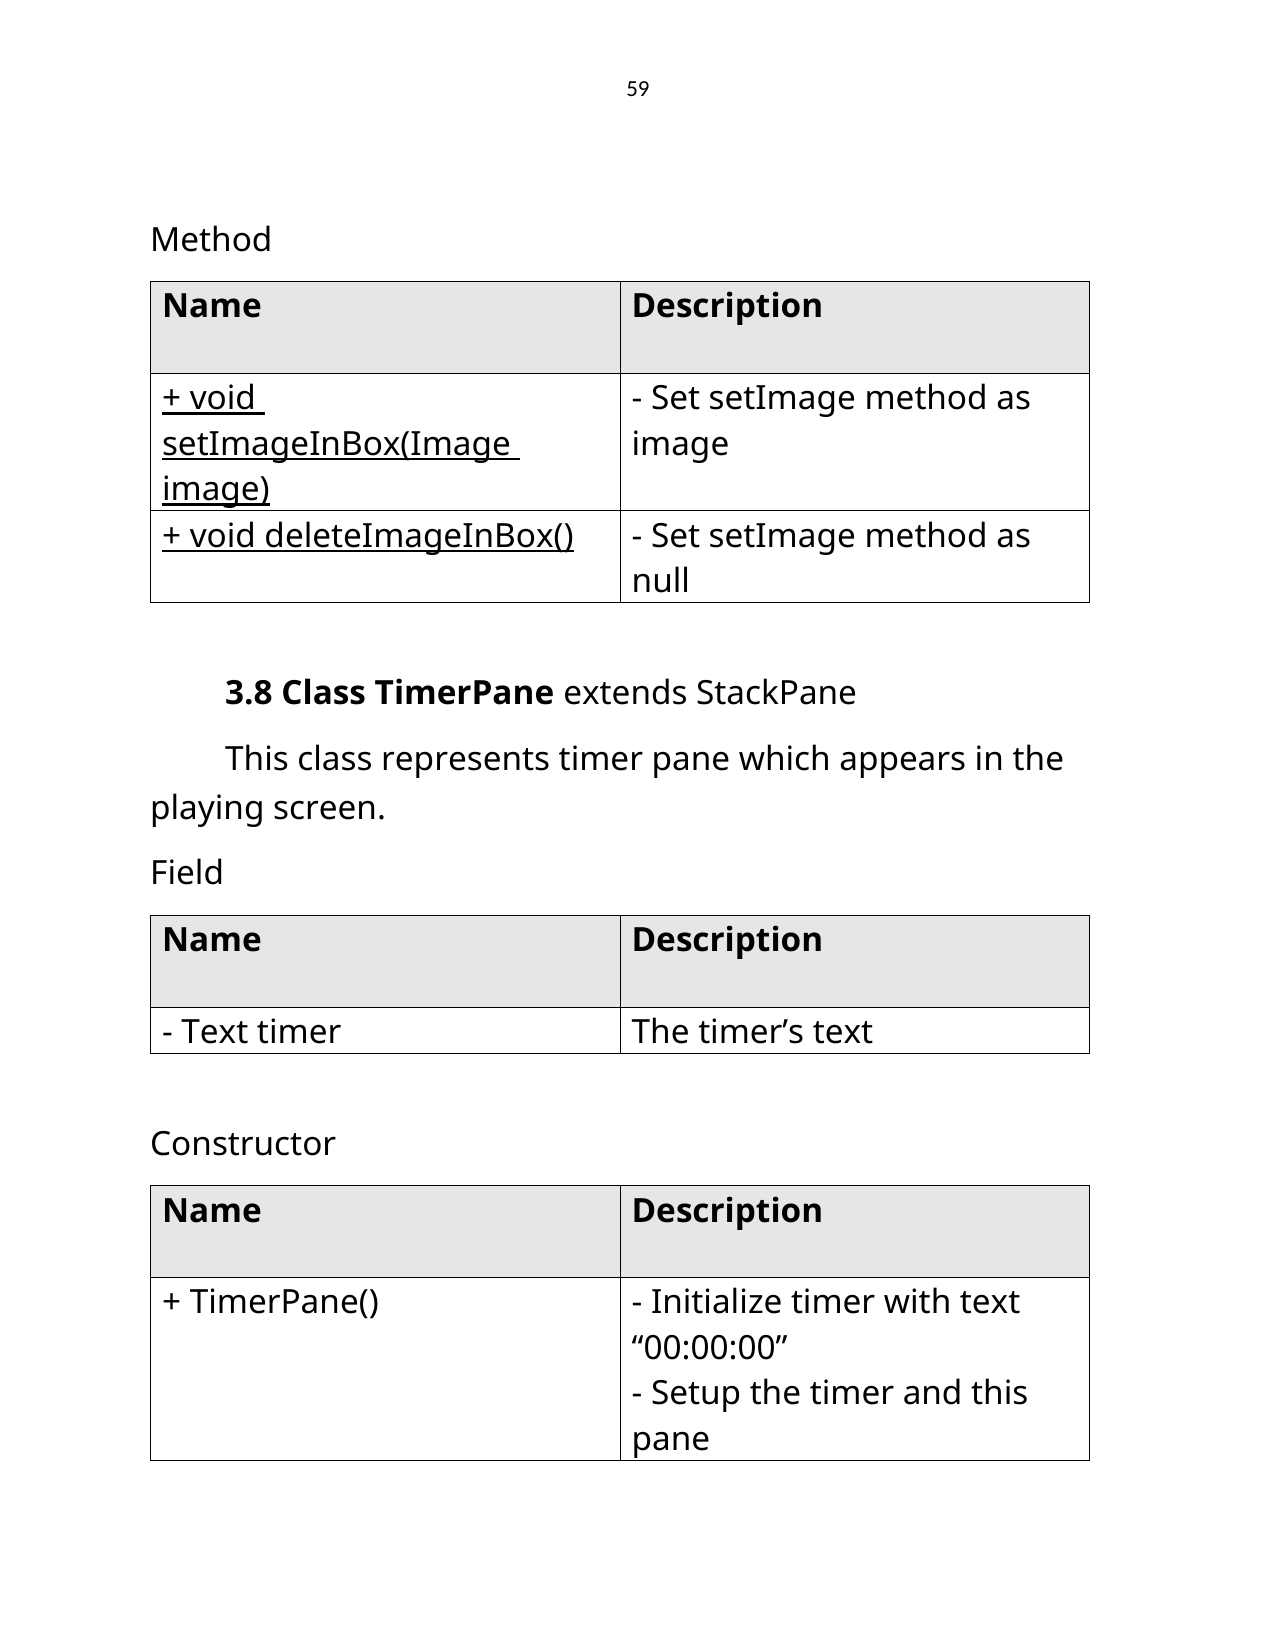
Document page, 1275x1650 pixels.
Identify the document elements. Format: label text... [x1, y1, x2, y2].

table_cell + TimerPane() [151, 1278, 620, 1460]
table_header Name [151, 1186, 620, 1277]
table_cell - Set setImage method as null [621, 511, 1089, 602]
text Method [150, 216, 1125, 261]
table_cell - Text timer [151, 1008, 620, 1053]
text 3.8 Class TimerPane extends StackPane [150, 669, 1125, 714]
table_cell - Set setImage method as image [621, 374, 1089, 510]
text Constructor [150, 1120, 1125, 1165]
table_header Name [151, 916, 620, 1007]
table_cell + void deleteImageInBox() [151, 511, 620, 602]
table_header Name [151, 282, 620, 373]
table_cell + void setImageInBox(Image image) [151, 374, 620, 510]
table_header Description [621, 282, 1089, 373]
text This class represents timer pane which appears in the playing screen. [150, 734, 1125, 829]
table_header Description [621, 916, 1089, 1007]
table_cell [621, 1278, 1089, 1460]
table_header Description [621, 1186, 1089, 1277]
table_cell The timer’s text [621, 1008, 1089, 1053]
text Field [150, 849, 1125, 894]
